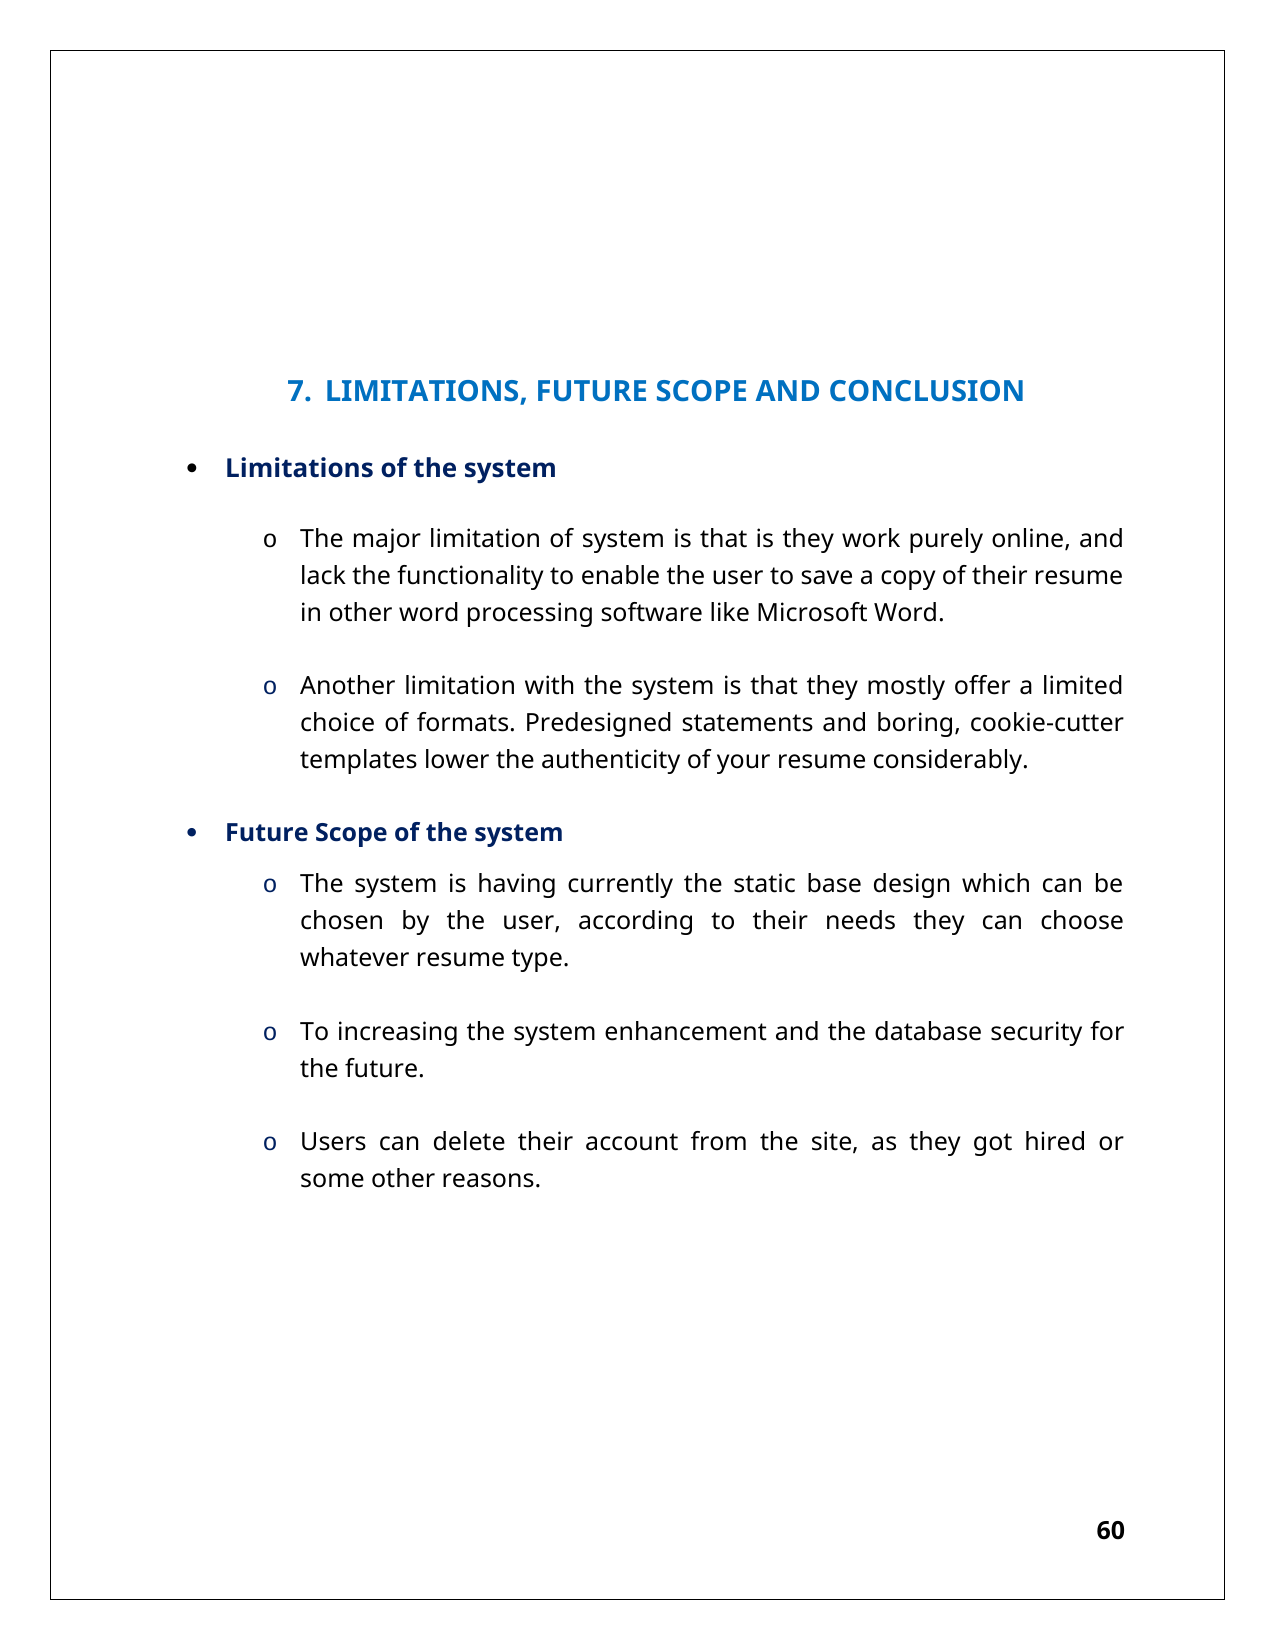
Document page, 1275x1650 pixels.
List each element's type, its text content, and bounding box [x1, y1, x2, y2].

list Limitations of the system [187, 449, 1125, 485]
list The system is having currently the static base design which can be chosen by the user, according to their needs they can choose whatever resume type. [262, 866, 1125, 974]
list To increasing the system enhancement and the database security for the future. [262, 1013, 1125, 1084]
list LIMITATIONS, FUTURE SCOPE AND CONCLUSION [187, 370, 1125, 410]
list The major limitation of system is that is they work purely online, and lack the functionality to enable the user to save a copy of their resume in other word processing software like Microsoft Word. [262, 520, 1125, 628]
list Another limitation with the system is that they mostly offer a limited choice of formats. Predesigned statements and boring, cookie-cutter templates lower the authenticity of your resume considerably. [262, 668, 1125, 776]
list Users can delete their account from the site, as they got hired or some other reasons. [262, 1124, 1125, 1195]
list Future Scope of the system [187, 815, 1125, 849]
